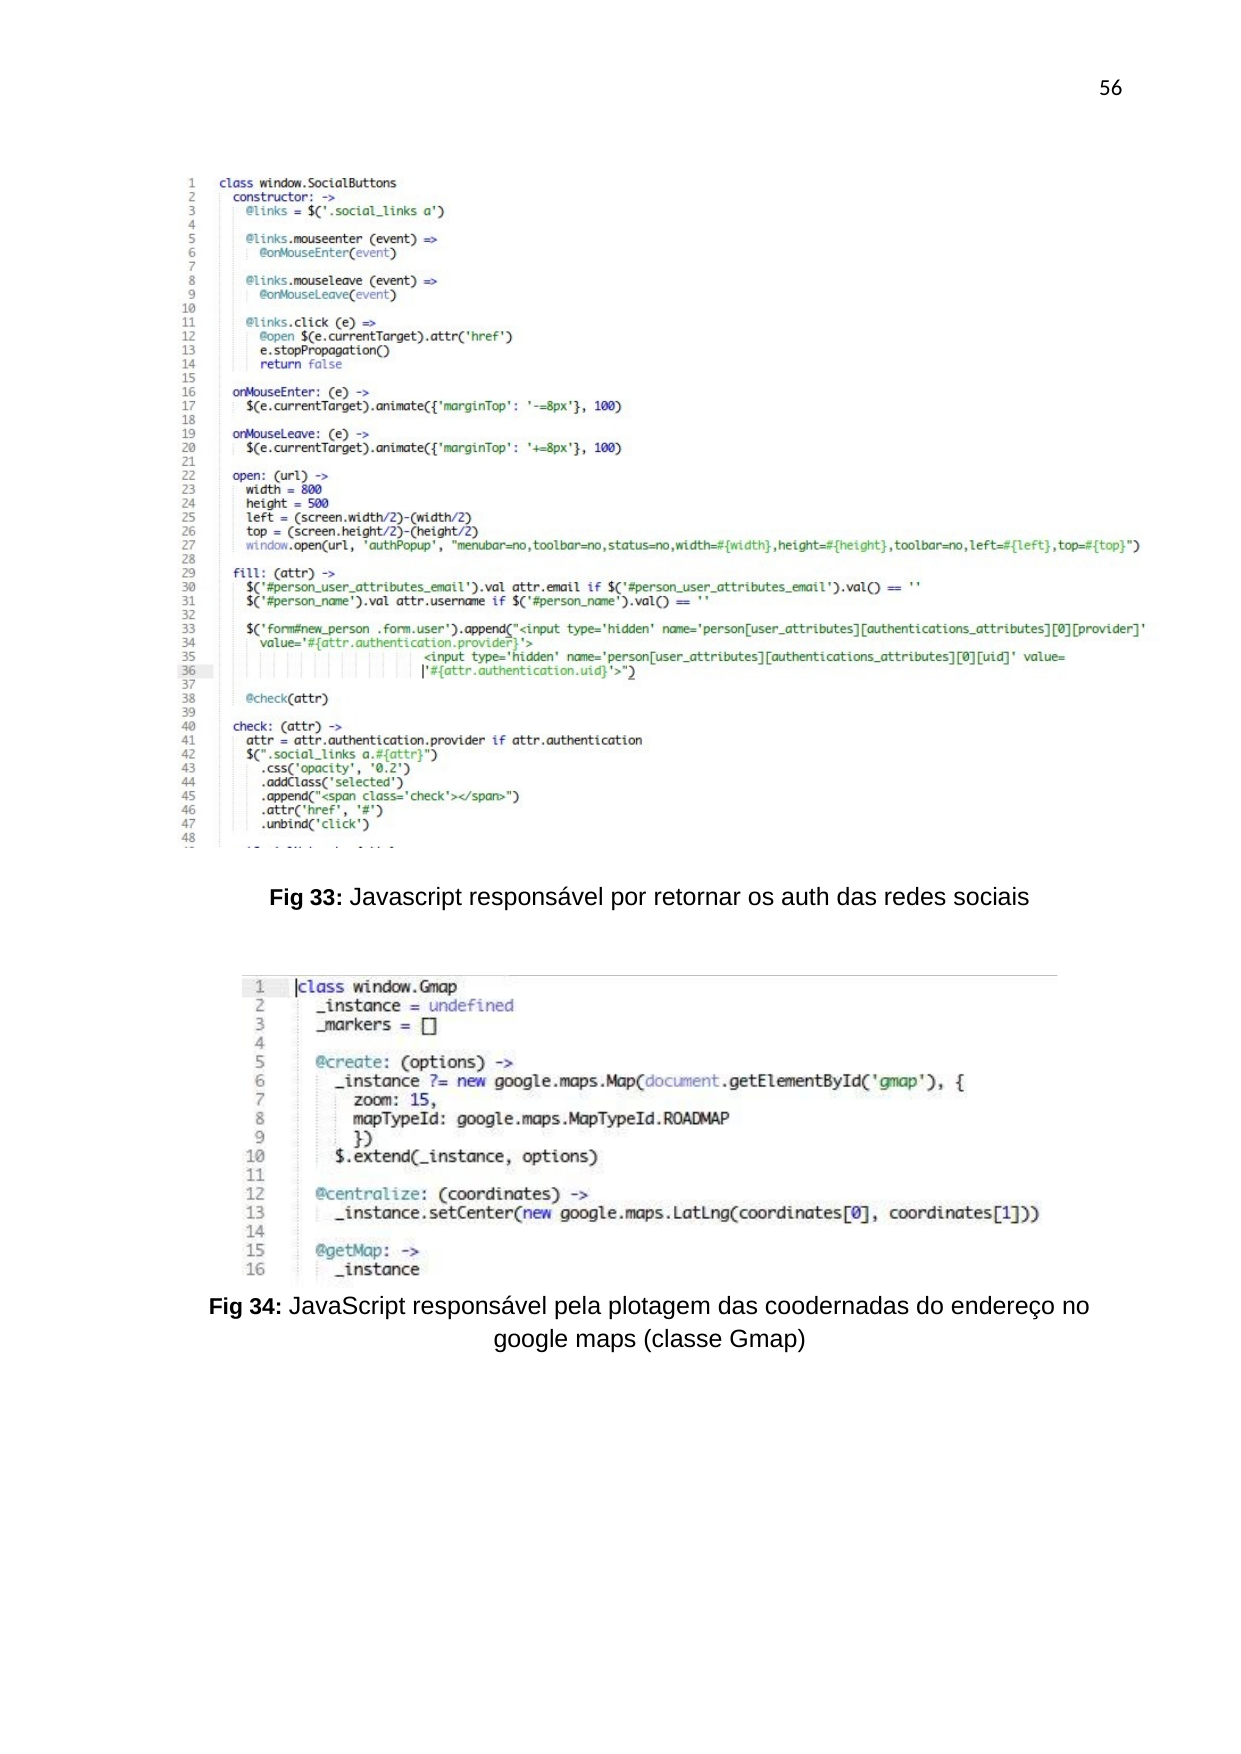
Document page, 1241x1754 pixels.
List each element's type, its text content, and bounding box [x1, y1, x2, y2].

text Fig 34: JavaScript responsável pela plotagem das coodernadas do endereço no google maps (classe Gmap) [177, 1291, 1122, 1353]
picture [241, 975, 1058, 1288]
picture [177, 177, 1168, 848]
text Fig 33: Javascript responsável por retornar os auth das redes sociais [177, 882, 1122, 910]
